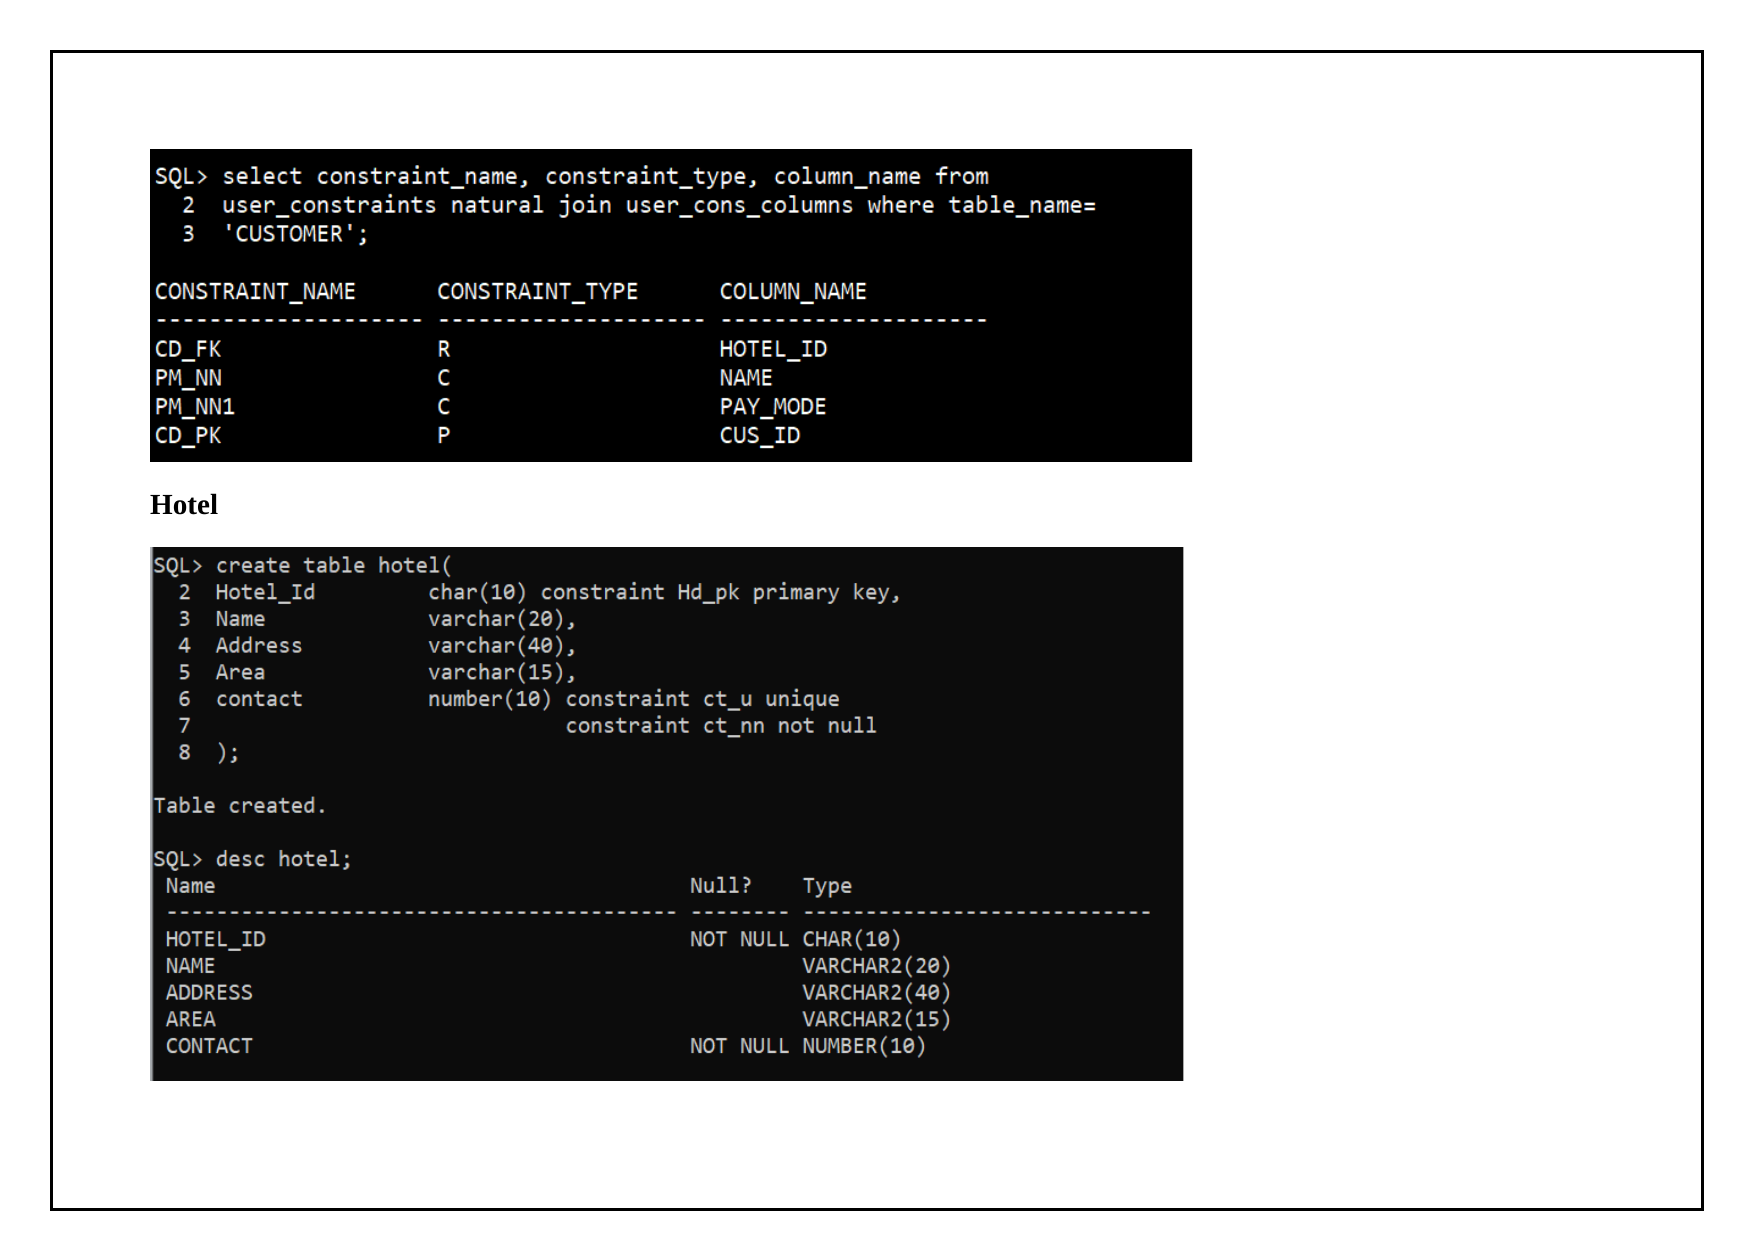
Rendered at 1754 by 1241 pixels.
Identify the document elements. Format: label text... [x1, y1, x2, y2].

text Hotel [150, 487, 1652, 521]
picture [150, 547, 1184, 1081]
picture [150, 149, 1193, 462]
